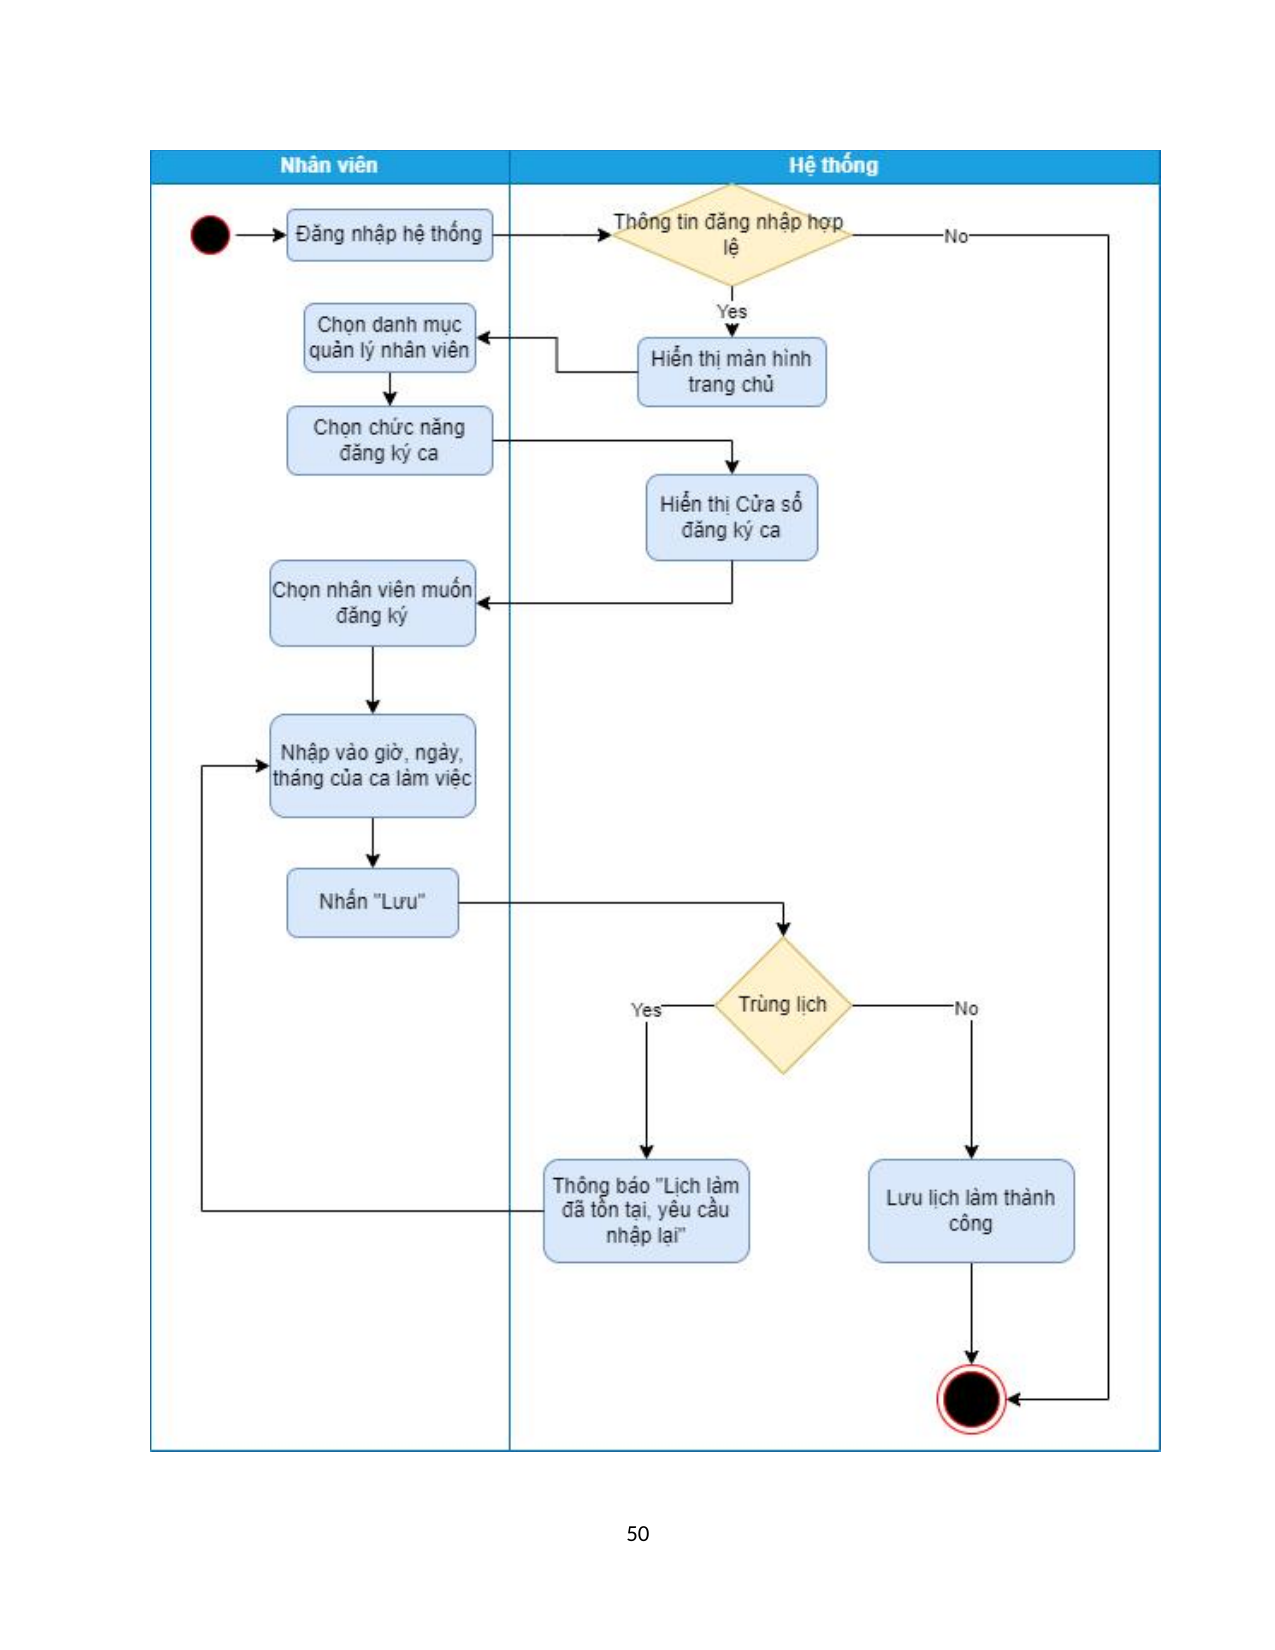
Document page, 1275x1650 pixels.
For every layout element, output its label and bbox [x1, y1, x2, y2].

picture [150, 150, 1161, 1452]
